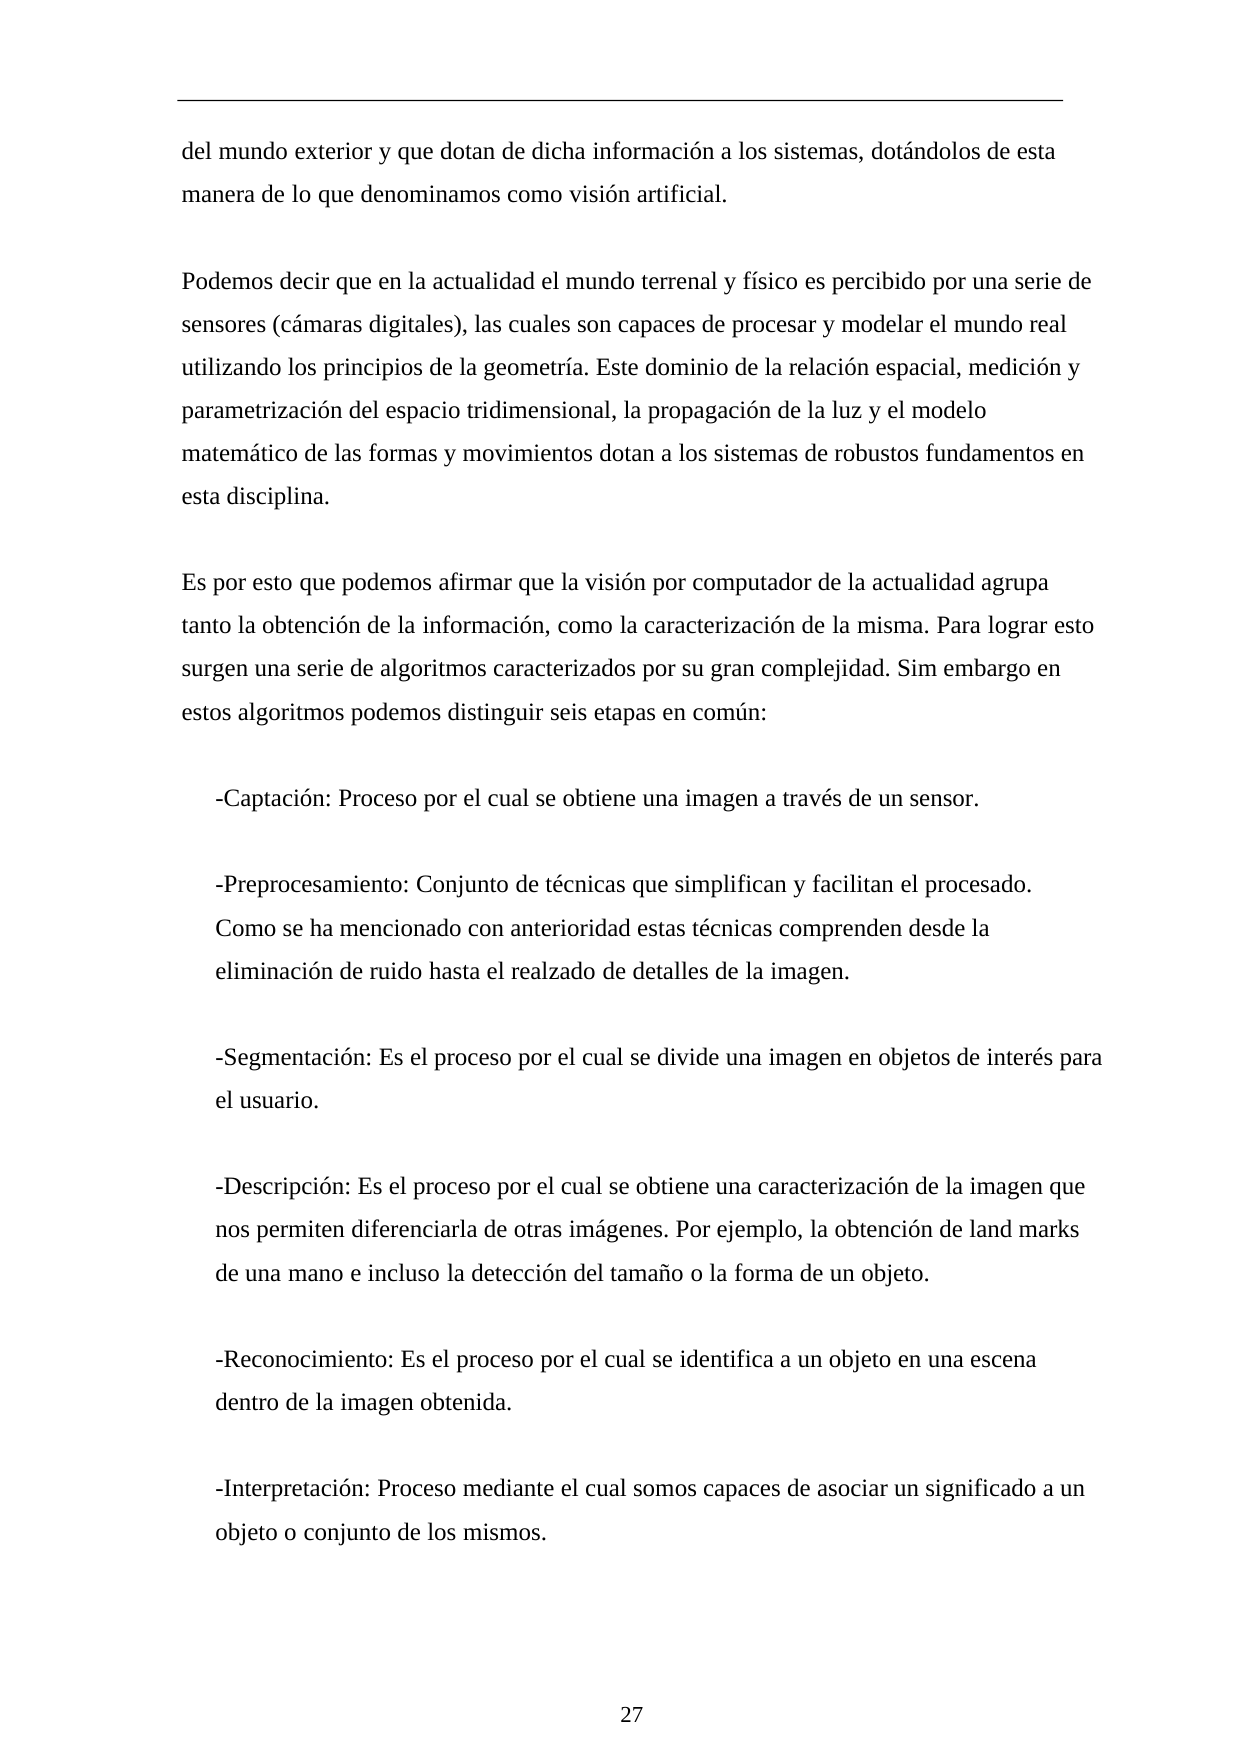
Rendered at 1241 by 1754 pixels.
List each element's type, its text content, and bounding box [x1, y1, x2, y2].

text del mundo exterior y que dotan de dicha información a los sistemas, dotándolos de esta manera de lo que denominamos como visión artificial. [181, 136, 1092, 208]
text -Interpretación: Proceso mediante el cual somos capaces de asociar un significado a un objeto o conjunto de los mismos. [215, 1473, 1092, 1545]
text -Preprocesamiento: Conjunto de técnicas que simplifican y facilitan el procesado. Como se ha mencionado con anterioridad estas técnicas comprenden desde la eliminación de ruido hasta el realzado de detalles de la imagen. [215, 869, 1099, 985]
text Podemos decir que en la actualidad el mundo terrenal y físico es percibido por una serie de sensores (cámaras digitales), las cuales son capaces de procesar y modelar el mundo real utilizando los principios de la geometría. Este dominio de la relación espacial, medición y parametrización del espacio tridimensional, la propagación de la luz y el modelo matemático de las formas y movimientos dotan a los sistemas de robustos fundamentos en esta disciplina. [181, 266, 1092, 510]
text -Captación: Proceso por el cual se obtiene una imagen a través de un sensor. [215, 783, 1167, 812]
text -Descripción: Es el proceso por el cual se obtiene una caracterización de la imagen que nos permiten diferenciarla de otras imágenes. Por ejemplo, la obtención de land marks de una mano e incluso la detección del tamaño o la forma de un objeto. [215, 1171, 1104, 1286]
text -Segmentación: Es el proceso por el cual se divide una imagen en objetos de interés para el usuario. [215, 1042, 1104, 1114]
text -Reconocimiento: Es el proceso por el cual se identifica a un objeto en una escena dentro de la imagen obtenida. [215, 1344, 1092, 1416]
text Es por esto que podemos afirmar que la visión por computador de la actualidad agrupa tanto la obtención de la información, como la caracterización de la misma. Para lograr esto surgen una serie de algoritmos caracterizados por su gran complejidad. Sim embargo en estos algoritmos podemos distinguir seis etapas en común: [181, 567, 1104, 725]
